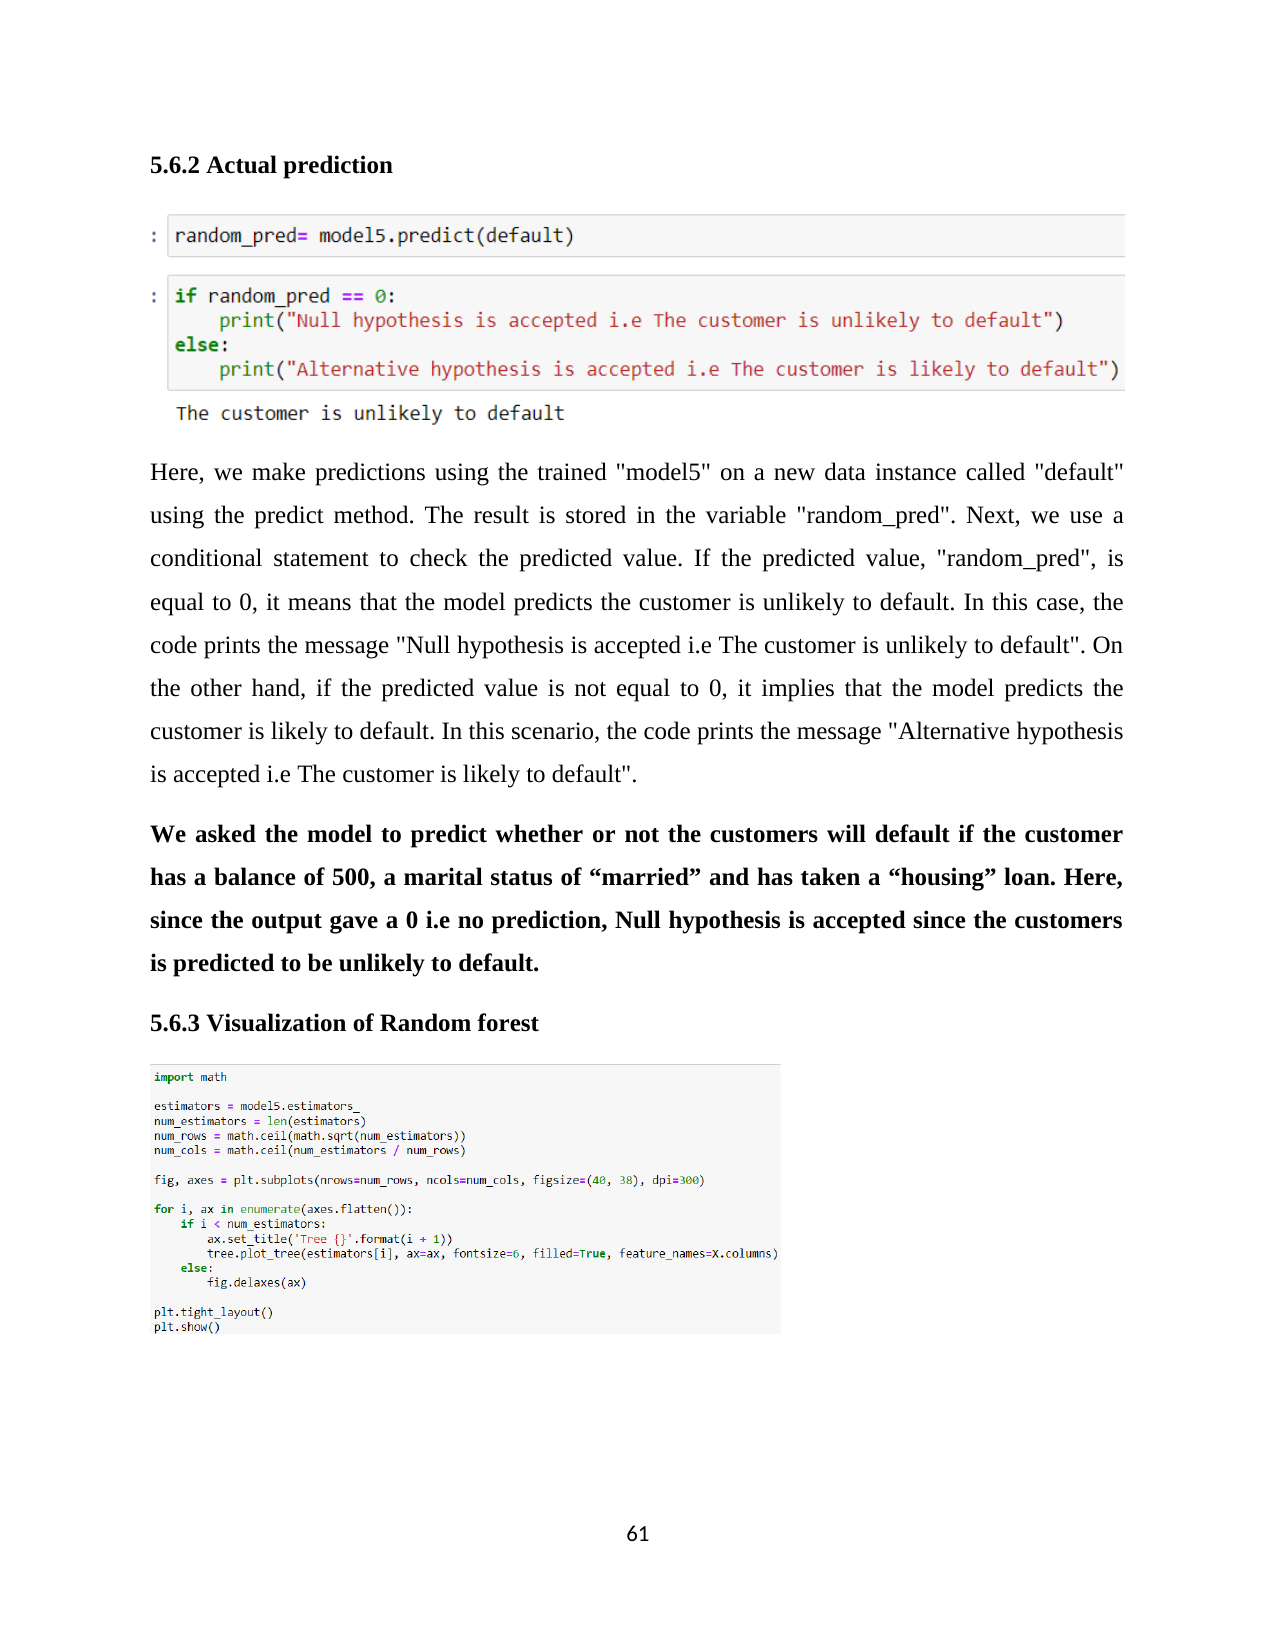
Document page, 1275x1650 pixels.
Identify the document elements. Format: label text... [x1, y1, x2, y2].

text Here, we make predictions using the trained "model5" on a new data instance called "default" using the predict method. The result is stored in the variable "random_pred". Next, we use a conditional statement to check the predicted value. If the predicted value, "random_pred", is equal to 0, it means that the model predicts the customer is unlikely to default. In this case, the code prints the message "Null hypothesis is accepted i.e The customer is unlikely to default". On the other hand, if the predicted value is not equal to 0, it implies that the model predicts the customer is likely to default. In this scenario, the code prints the message "Alternative hypothesis is accepted i.e The customer is likely to default". [150, 457, 1125, 788]
subtitle 5.6.2 Actual prediction [150, 150, 1125, 179]
text We asked the model to predict whether or not the customers will default if the customer has a balance of 500, a marital status of “married” and has taken a “housing” loan. Here, since the output gave a 0 i.e no prediction, Null hypothesis is accepted since the customers is predicted to be unlikely to default. [150, 819, 1125, 977]
picture [150, 1064, 781, 1334]
subtitle 5.6.3 Visualization of Random forest [150, 1008, 1125, 1037]
picture [150, 206, 1125, 427]
